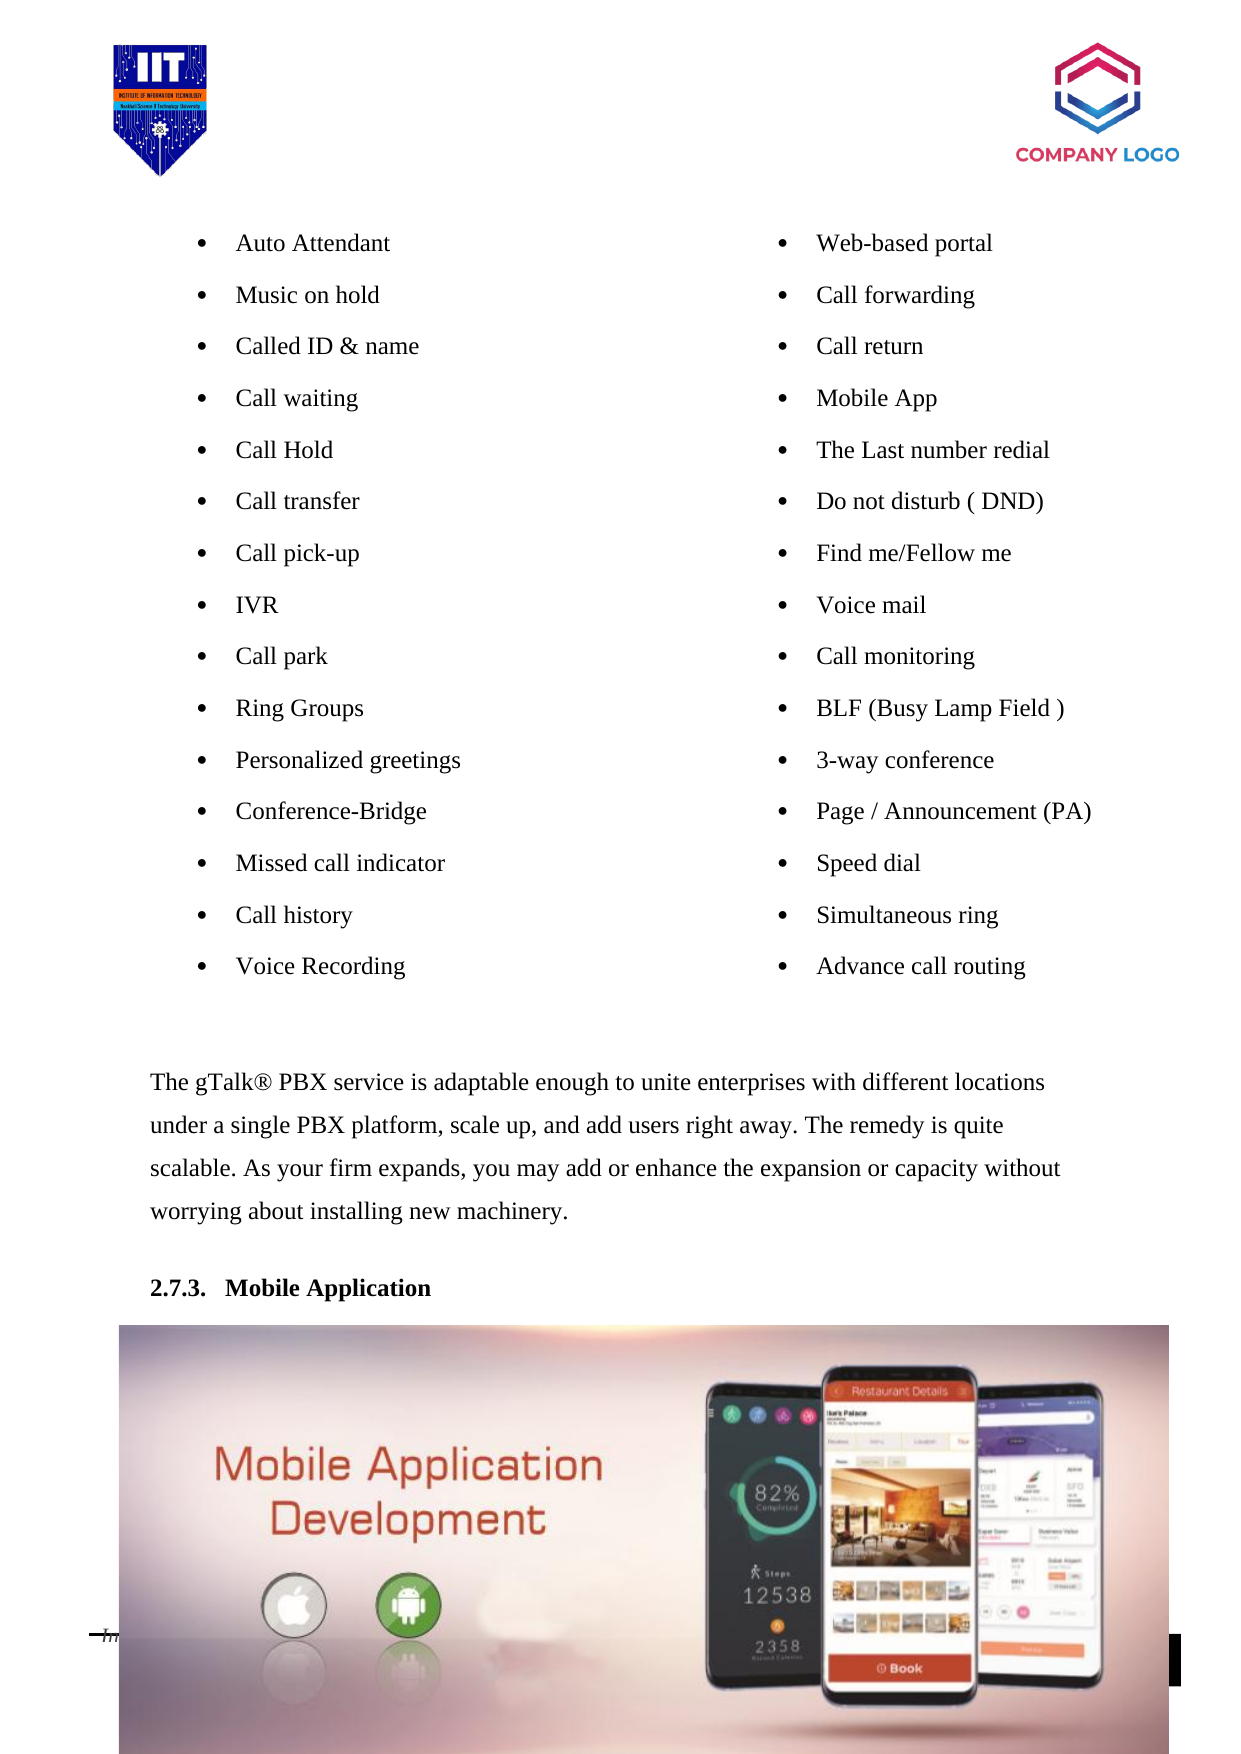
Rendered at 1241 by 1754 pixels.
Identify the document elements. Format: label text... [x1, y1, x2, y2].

table_cell Call Hold [151, 424, 730, 474]
table_cell Do not disturb ( DND) [732, 476, 1199, 526]
table_cell Voice Recording [151, 941, 730, 991]
table_cell Voice mail [732, 579, 1199, 629]
table_cell Call pick-up [151, 528, 730, 577]
table_cell The Last number redial [732, 424, 1199, 474]
table_cell Ring Groups [151, 683, 730, 732]
table_cell Call history [151, 889, 730, 939]
table_cell IVR [151, 579, 730, 629]
picture [107, 42, 213, 180]
picture [1015, 42, 1180, 166]
table_cell Call monitoring [732, 631, 1199, 681]
table_cell Call waiting [151, 373, 730, 422]
table_cell Music on hold [151, 269, 730, 319]
table_cell Call park [151, 631, 730, 681]
table_cell Advance call routing [732, 941, 1199, 991]
table_header Web-based portal [732, 218, 1199, 267]
table_cell Simultaneous ring [732, 889, 1199, 939]
table_cell Page / Announcement (PA) [732, 786, 1199, 836]
table_cell Speed dial [732, 838, 1199, 887]
table_header Auto Attendant [151, 218, 730, 267]
text The gTalk® PBX service is adaptable enough to unite enterprises with different locations under a single PBX platform, scale up, and add users right away. The remedy is quite scalable. As your firm expands, you may add or enhance the expansion or capacity without worrying about installing new machinery. [150, 1067, 1090, 1225]
table_cell Mobile App [732, 373, 1199, 422]
table_cell Call return [732, 321, 1199, 371]
table_cell Find me/Fellow me [732, 528, 1199, 577]
table_cell Called ID & name [151, 321, 730, 371]
table_cell Missed call indicator [151, 838, 730, 887]
table_cell BLF (Busy Lamp Field ) [732, 683, 1199, 732]
table_cell Call transfer [151, 476, 730, 526]
table_cell 3-way conference [732, 734, 1199, 784]
table_cell Personalized greetings [151, 734, 730, 784]
table_cell Call forwarding [732, 269, 1199, 319]
subtitle 2.7.3. Mobile Application [150, 1273, 1090, 1302]
picture [118, 1325, 1169, 1754]
table_cell Conference-Bridge [151, 786, 730, 836]
